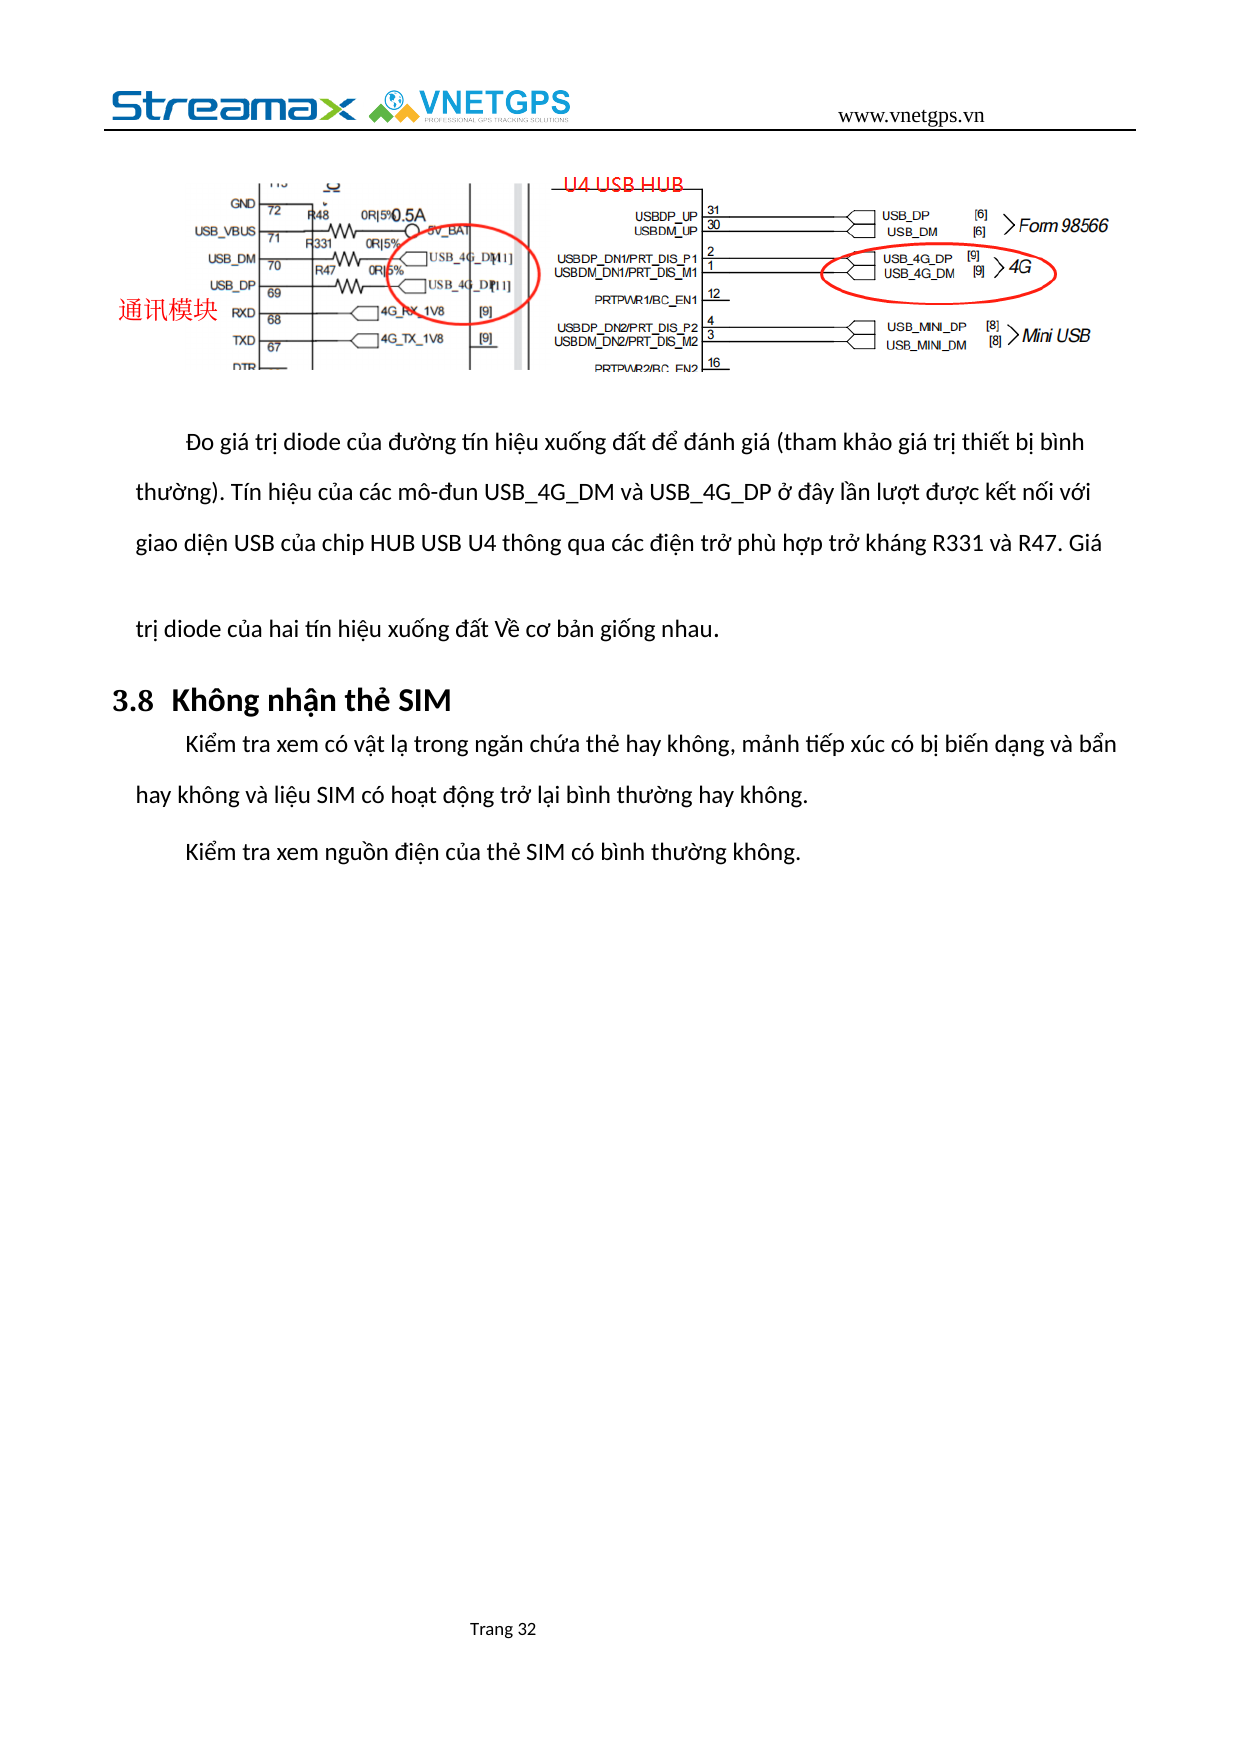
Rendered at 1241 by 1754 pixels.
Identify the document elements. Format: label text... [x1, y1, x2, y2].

text Kiểm tra xem có vật lạ trong ngăn chứa thẻ hay không, mảnh tiếp xúc có bị biến dạng và bẩn hay không và liệu SIM có hoạt động trở lại bình thường hay không. [135, 727, 1128, 812]
subtitle Không nhận thẻ SIM [112, 679, 1128, 719]
text Đo giá trị diode của đường tín hiệu xuống đất để đánh giá (tham khảo giá trị thiết bị bình thường). Tín hiệu của các mô-đun USB_4G_DM và USB_4G_DP ở đây lần lượt được kết nối với giao diện USB của chip HUB USB U4 thông qua các điện trở phù hợp trở kháng R331 và R47. Giá trị diode của hai tín hiệu xuống đất Về cơ bản giống nhau. [135, 424, 1128, 662]
picture [551, 166, 1110, 372]
picture [112, 91, 364, 120]
picture [368, 90, 570, 123]
text Kiểm tra xem nguồn điện của thẻ SIM có bình thường không. [135, 834, 1128, 868]
picture [186, 184, 550, 370]
